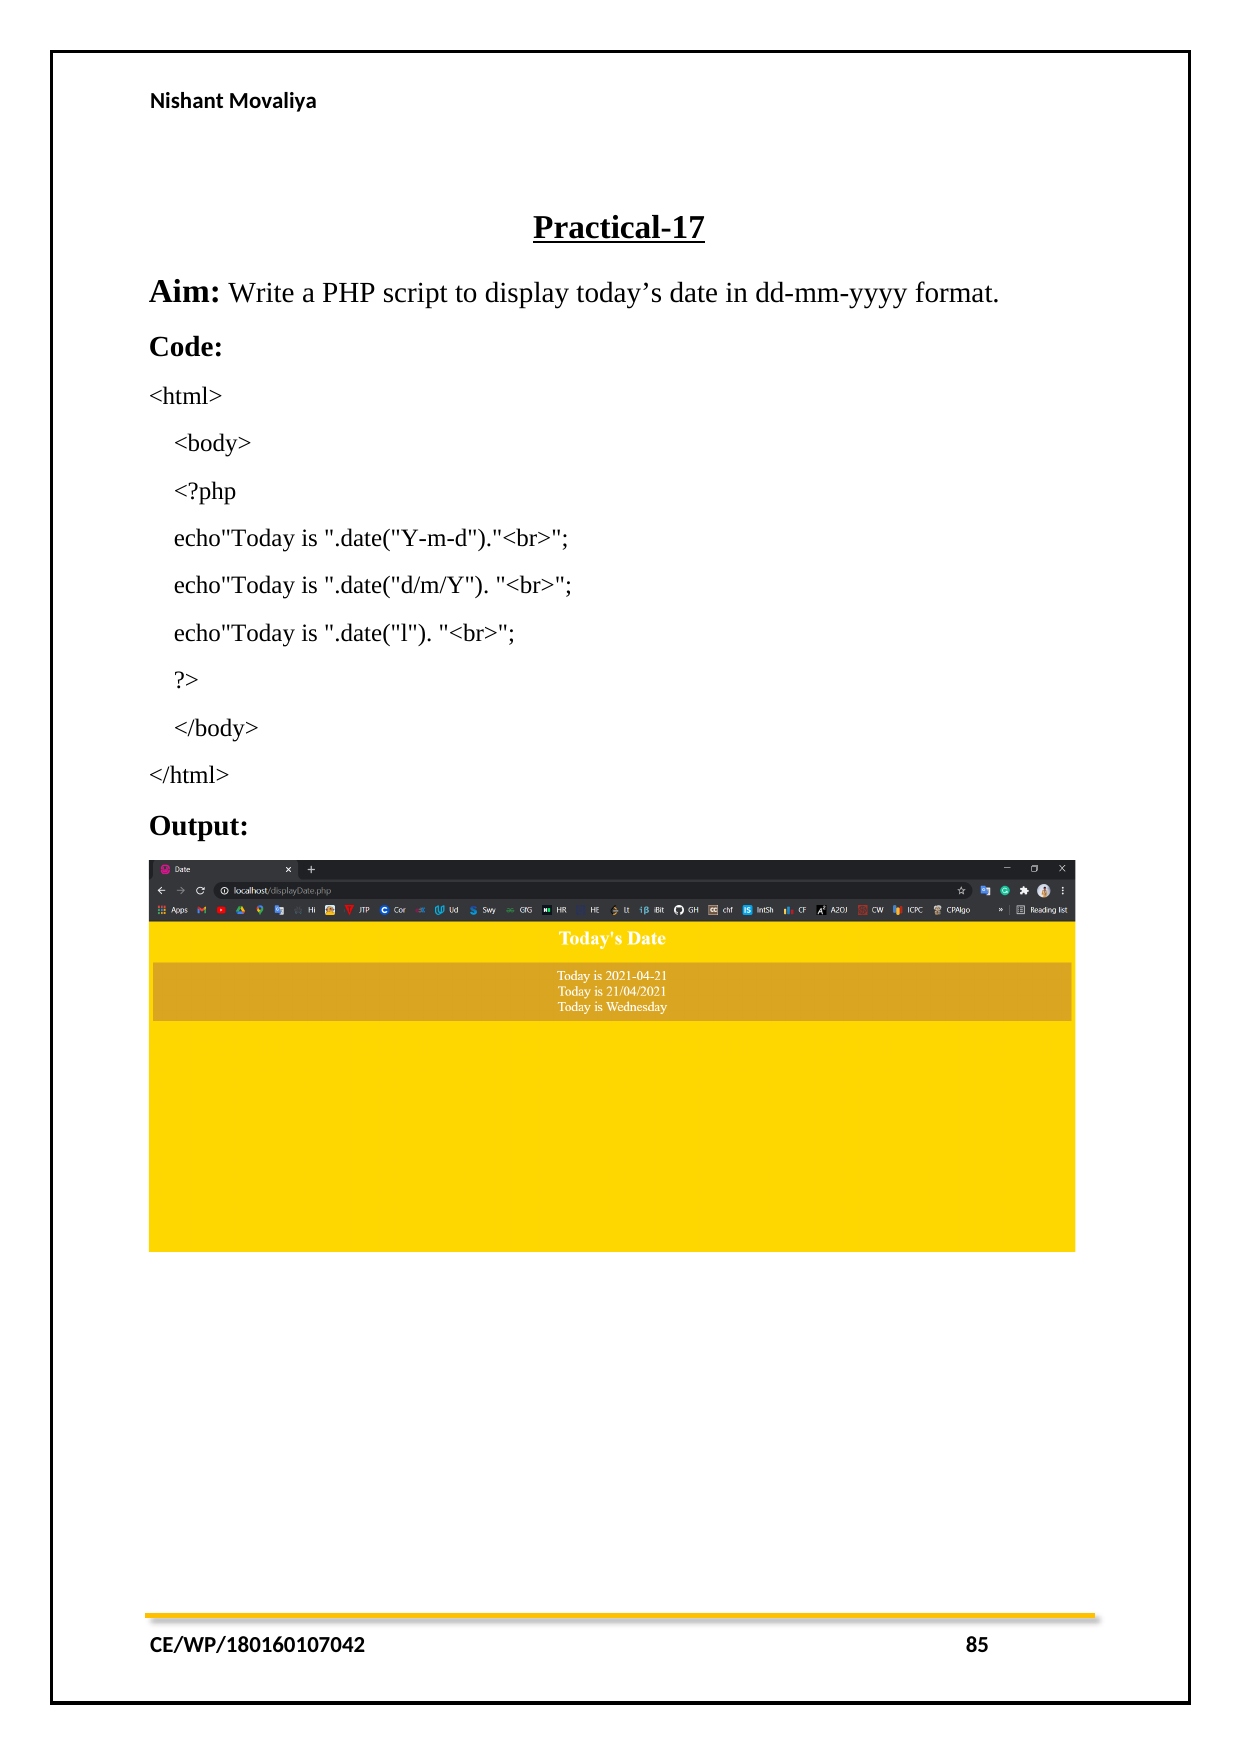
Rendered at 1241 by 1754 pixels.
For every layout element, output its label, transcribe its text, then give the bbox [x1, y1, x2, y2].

text Output: [148, 808, 1076, 841]
text <body> [148, 428, 1076, 457]
text ?> [148, 665, 1076, 694]
picture [141, 1608, 1109, 1632]
text <?php [148, 476, 1076, 504]
text Code: [148, 329, 1076, 362]
text Practical-17 [162, 207, 1076, 246]
text echo"Today is ".date("Y-m-d")."<br>"; [148, 523, 1076, 552]
text echo"Today is ".date("l"). "<br>"; [148, 618, 1076, 647]
text </body> [148, 713, 1076, 742]
text </html> [148, 760, 1076, 789]
text echo"Today is ".date("d/m/Y"). "<br>"; [148, 571, 1076, 599]
text Aim: Write a PHP script to display today’s date in dd-mm-yyyy format. [148, 271, 1076, 310]
text <html> [148, 381, 1076, 410]
picture [148, 860, 1076, 1252]
